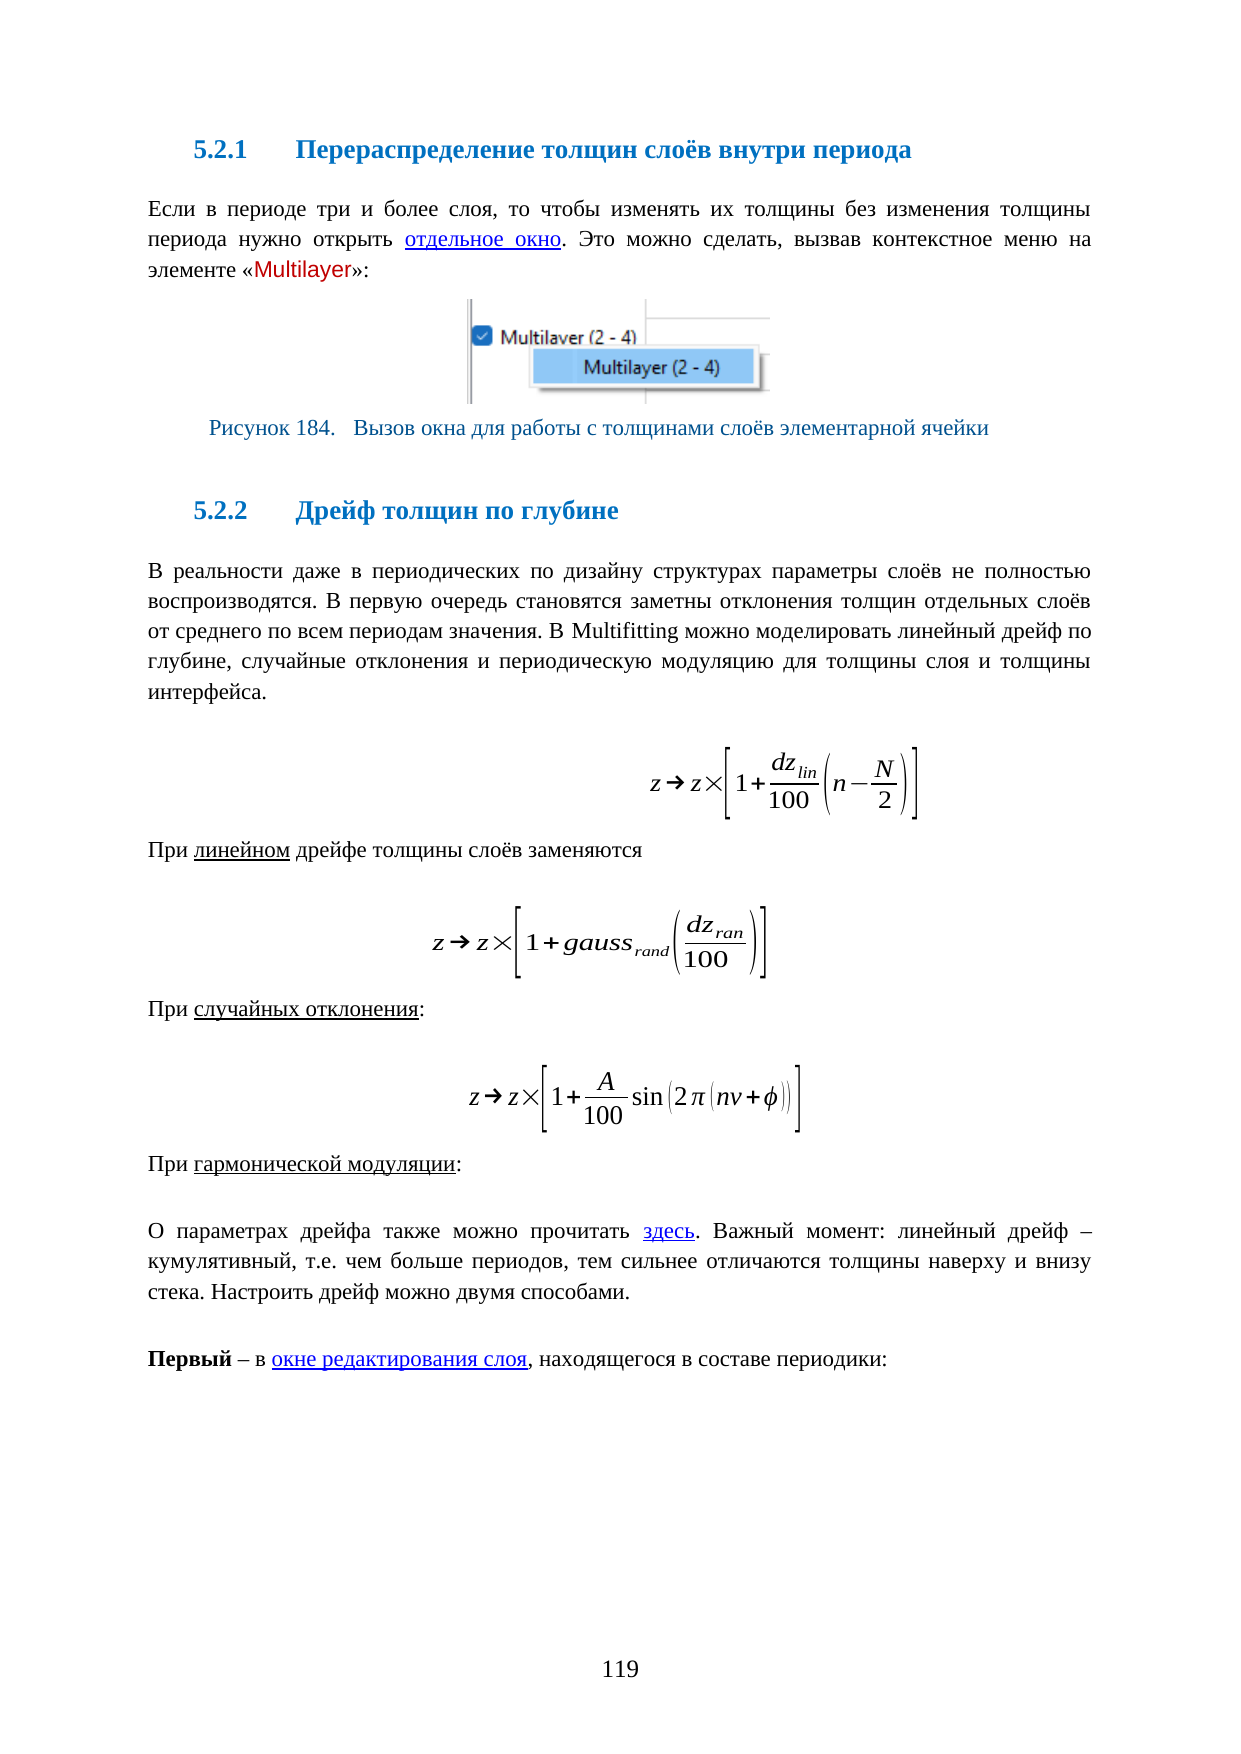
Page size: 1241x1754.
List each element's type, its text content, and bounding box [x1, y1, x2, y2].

text При линейном дрейфе толщины слоёв заменяются [148, 745, 1093, 863]
subtitle Дрейф толщин по глубине [193, 494, 1093, 526]
text В реальности даже в периодических по дизайну структурах параметры слоёв не полностью воспроизводятся. В первую очередь становятся заметны отклонения толщин отдельных слоёв от среднего по всем периодам значения. В Multifitting можно моделировать линейный дрейф по глубине, случайные отклонения и периодическую модуляцию для толщины слоя и толщины интерфейса. [148, 557, 1093, 704]
picture [467, 299, 770, 404]
text Первый – в окне редактирования слоя, находящегося в составе периодики: [148, 1345, 1093, 1372]
subtitle Перераспределение толщин слоёв внутри периода [193, 133, 1093, 164]
text Если в периоде три и более слоя, то чтобы изменять их толщины без изменения толщины периода нужно открыть отдельное окно. Это можно сделать, вызвав контекстное меню на элементе «Multilayer»: [148, 195, 1093, 282]
list Вызов окна для работы с толщинами слоёв элементарной ячейки [178, 324, 1093, 441]
text При случайных отклонения: [148, 904, 1093, 1022]
text При гармонической модуляции: [148, 1063, 1093, 1176]
text О параметрах дрейфа также можно прочитать здесь. Важный момент: линейный дрейф – кумулятивный, т.е. чем больше периодов, тем сильнее отличаются толщины наверху и внизу стека. Настроить дрейф можно двумя способами. [148, 1217, 1093, 1304]
